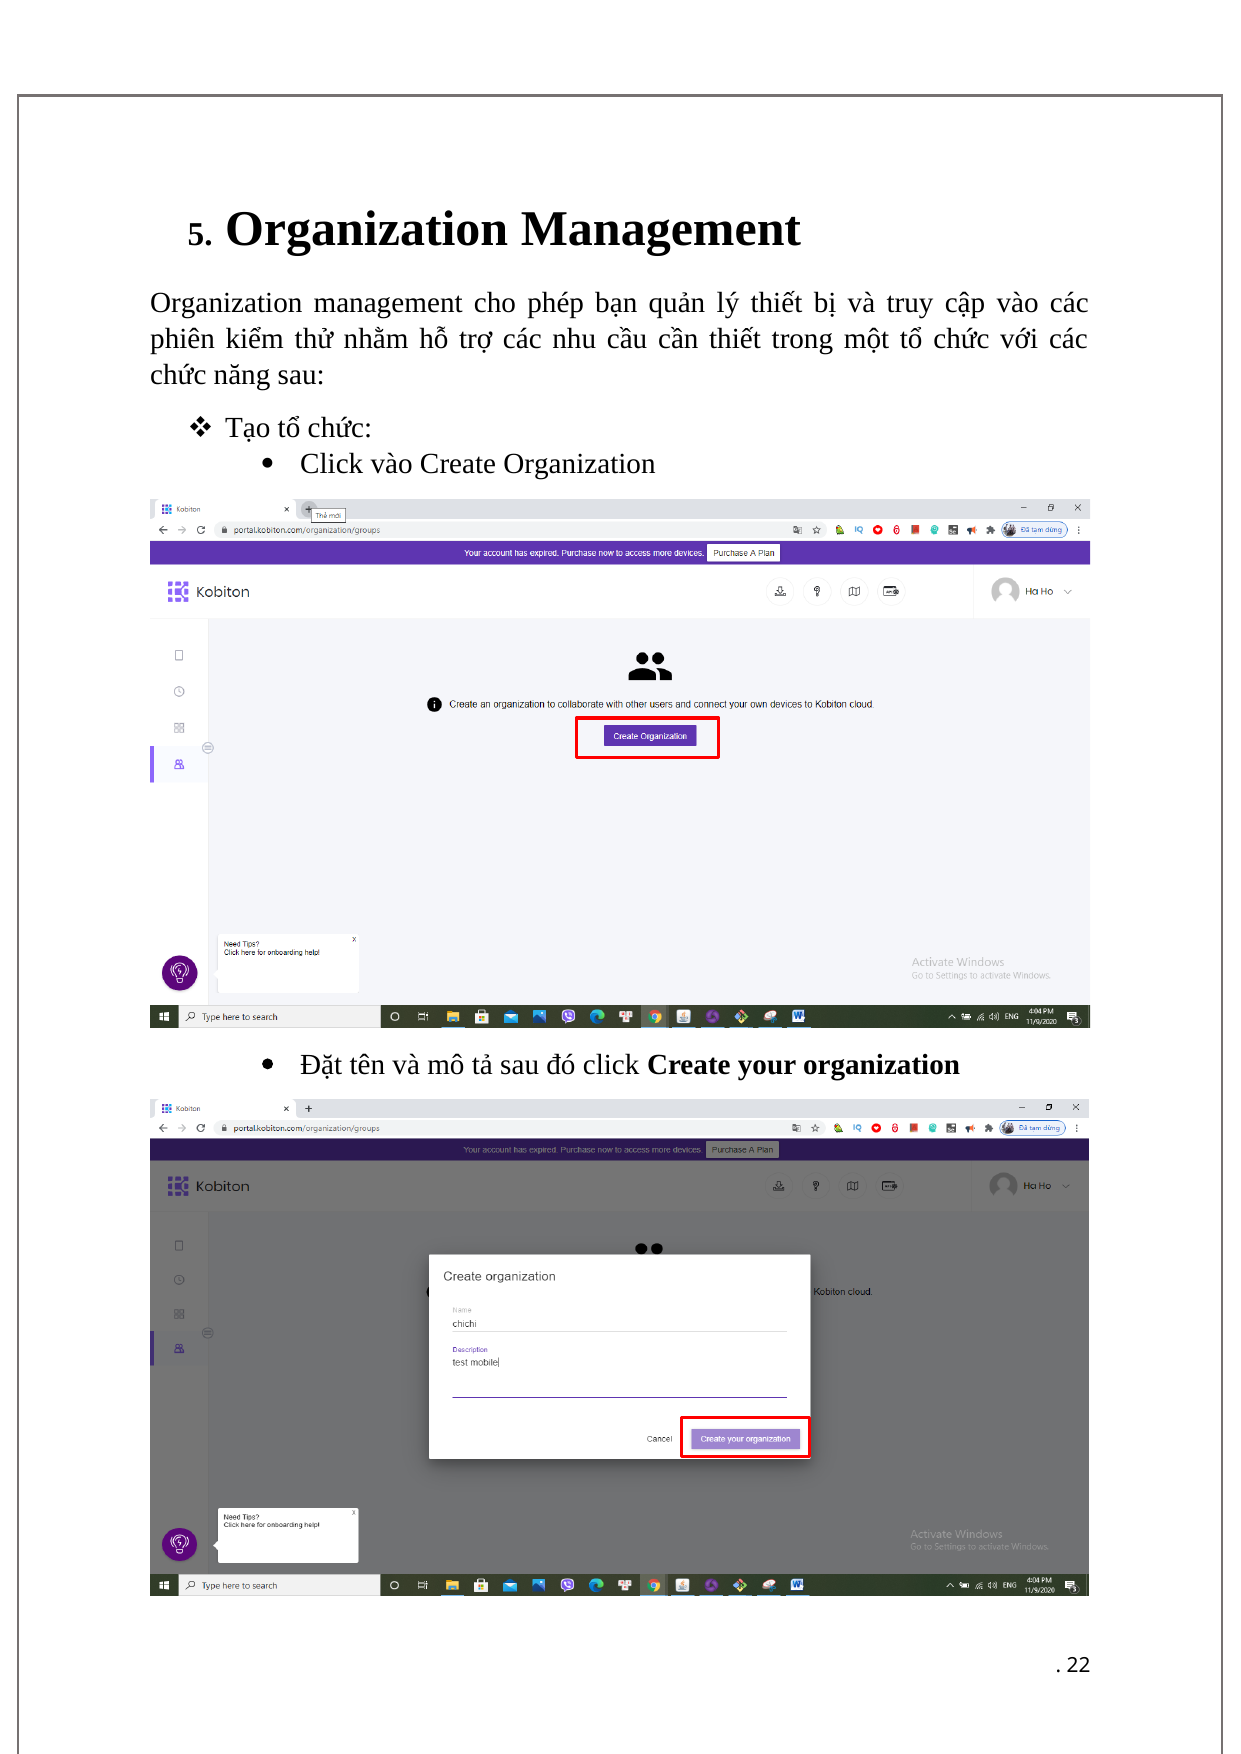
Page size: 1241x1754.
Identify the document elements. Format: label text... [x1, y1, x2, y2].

subtitle Organization Management [187, 198, 1090, 256]
picture [150, 499, 1091, 1028]
text Organization management cho phép bạn quản lý thiết bị và truy cập vào các phiên kiểm thử nhằm hỗ trợ các nhu cầu cần thiết trong một tổ chức với các chức năng sau: [150, 285, 1090, 391]
list Tạo tổ chức: [187, 410, 1090, 444]
list Click vào Create Organization [262, 446, 1090, 480]
list Đặt tên và mô tả sau đó click Create your organization [262, 1047, 1090, 1081]
picture [150, 1099, 1089, 1596]
